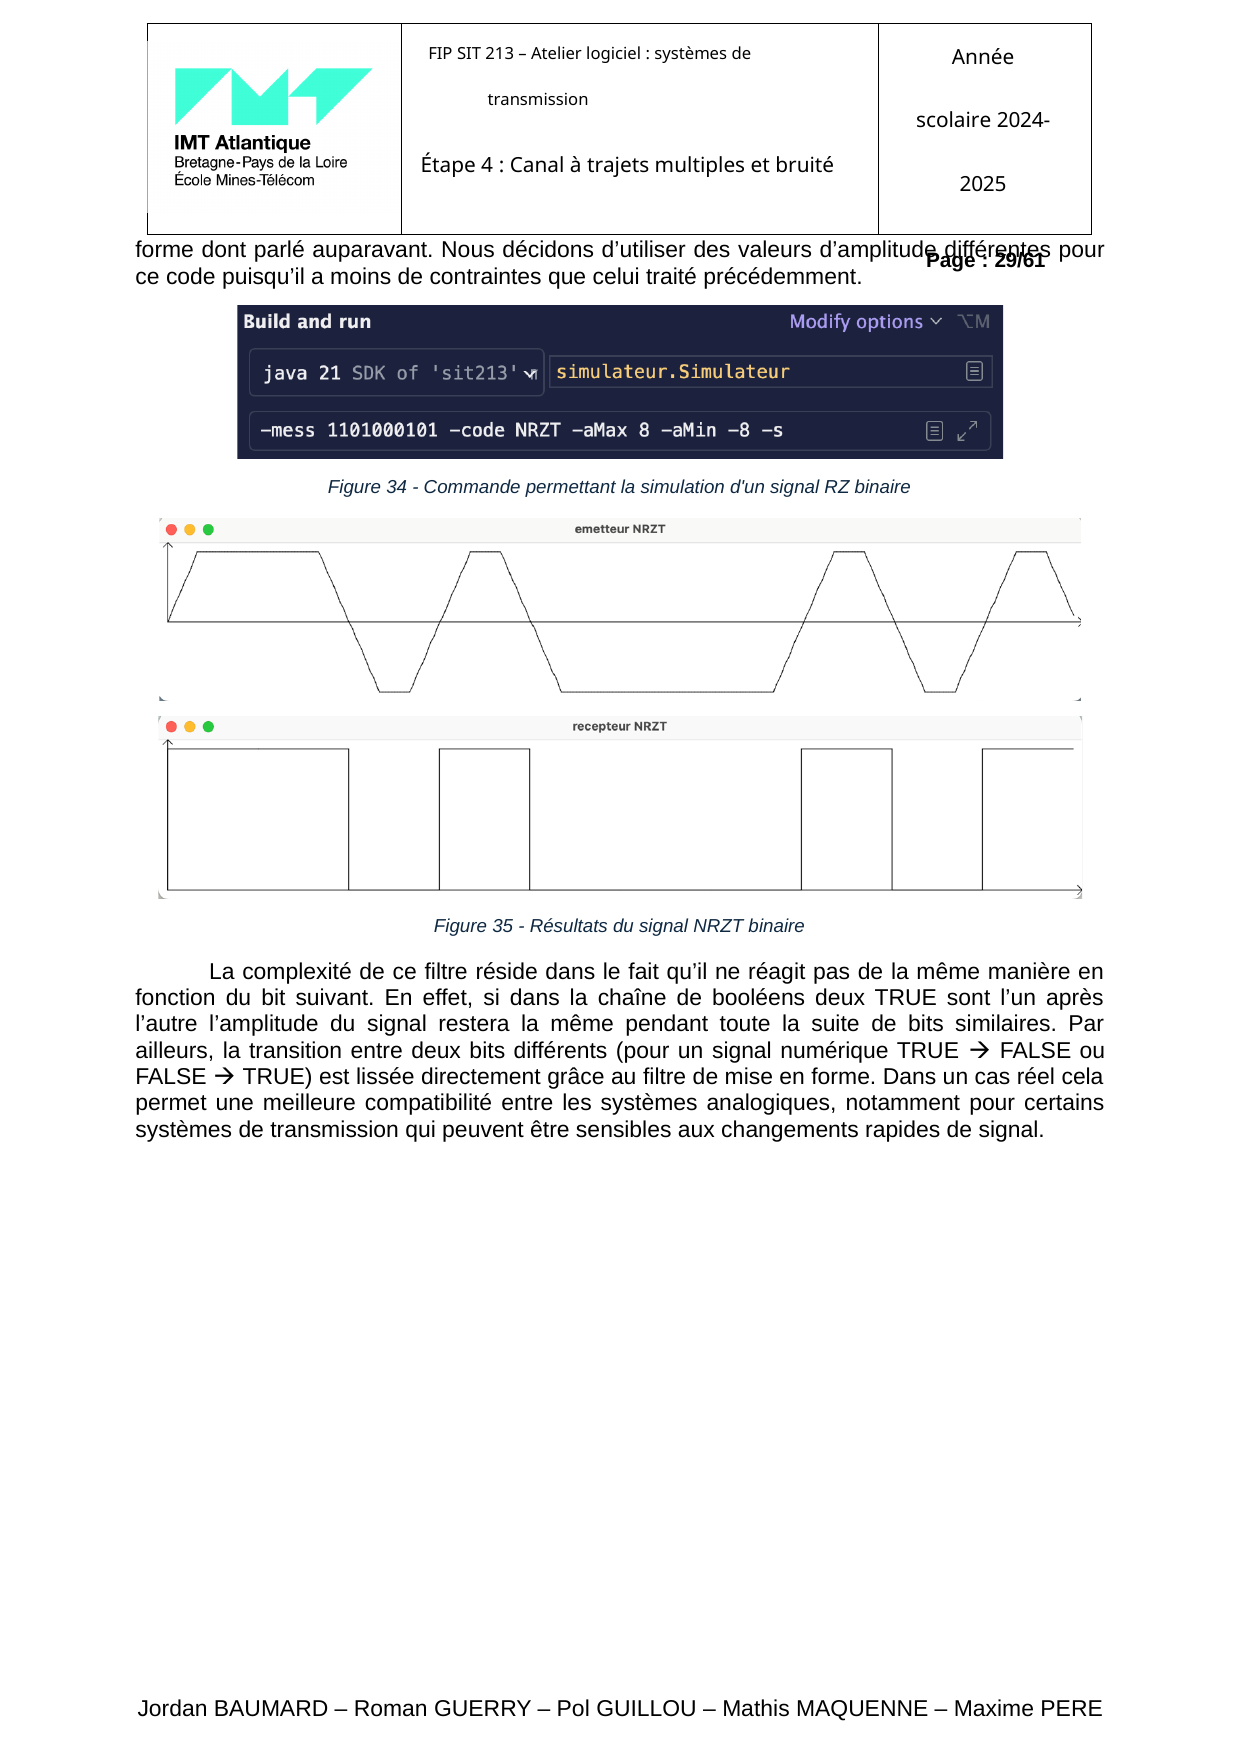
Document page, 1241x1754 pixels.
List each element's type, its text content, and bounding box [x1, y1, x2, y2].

text La complexité de ce filtre réside dans le fait qu’il ne réagit pas de la même manière en fonction du bit suivant. En effet, si dans la chaîne de booléens deux TRUE sont l’un après l’autre l’amplitude du signal restera la même pendant toute la suite de bits similaires. Par ailleurs, la transition entre deux bits différents (pour un signal numérique TRUE FALSE ou FALSE TRUE) est lissée directement grâce au filtre de mise en forme. Dans un cas réel cela permet une meilleure compatibilité entre les systèmes analogiques, notamment pour certains systèmes de transmission qui peuvent être sensibles aux changements rapides de signal. [135, 958, 1105, 1142]
text Figure 34 - Commande permettant la simulation d'un signal RZ binaire [135, 476, 1105, 497]
text Figure 35 - Résultats du signal NRZT binaire [135, 915, 1105, 937]
picture [147, 41, 401, 213]
picture [237, 305, 1004, 459]
picture [159, 518, 1081, 701]
picture [158, 716, 1083, 899]
